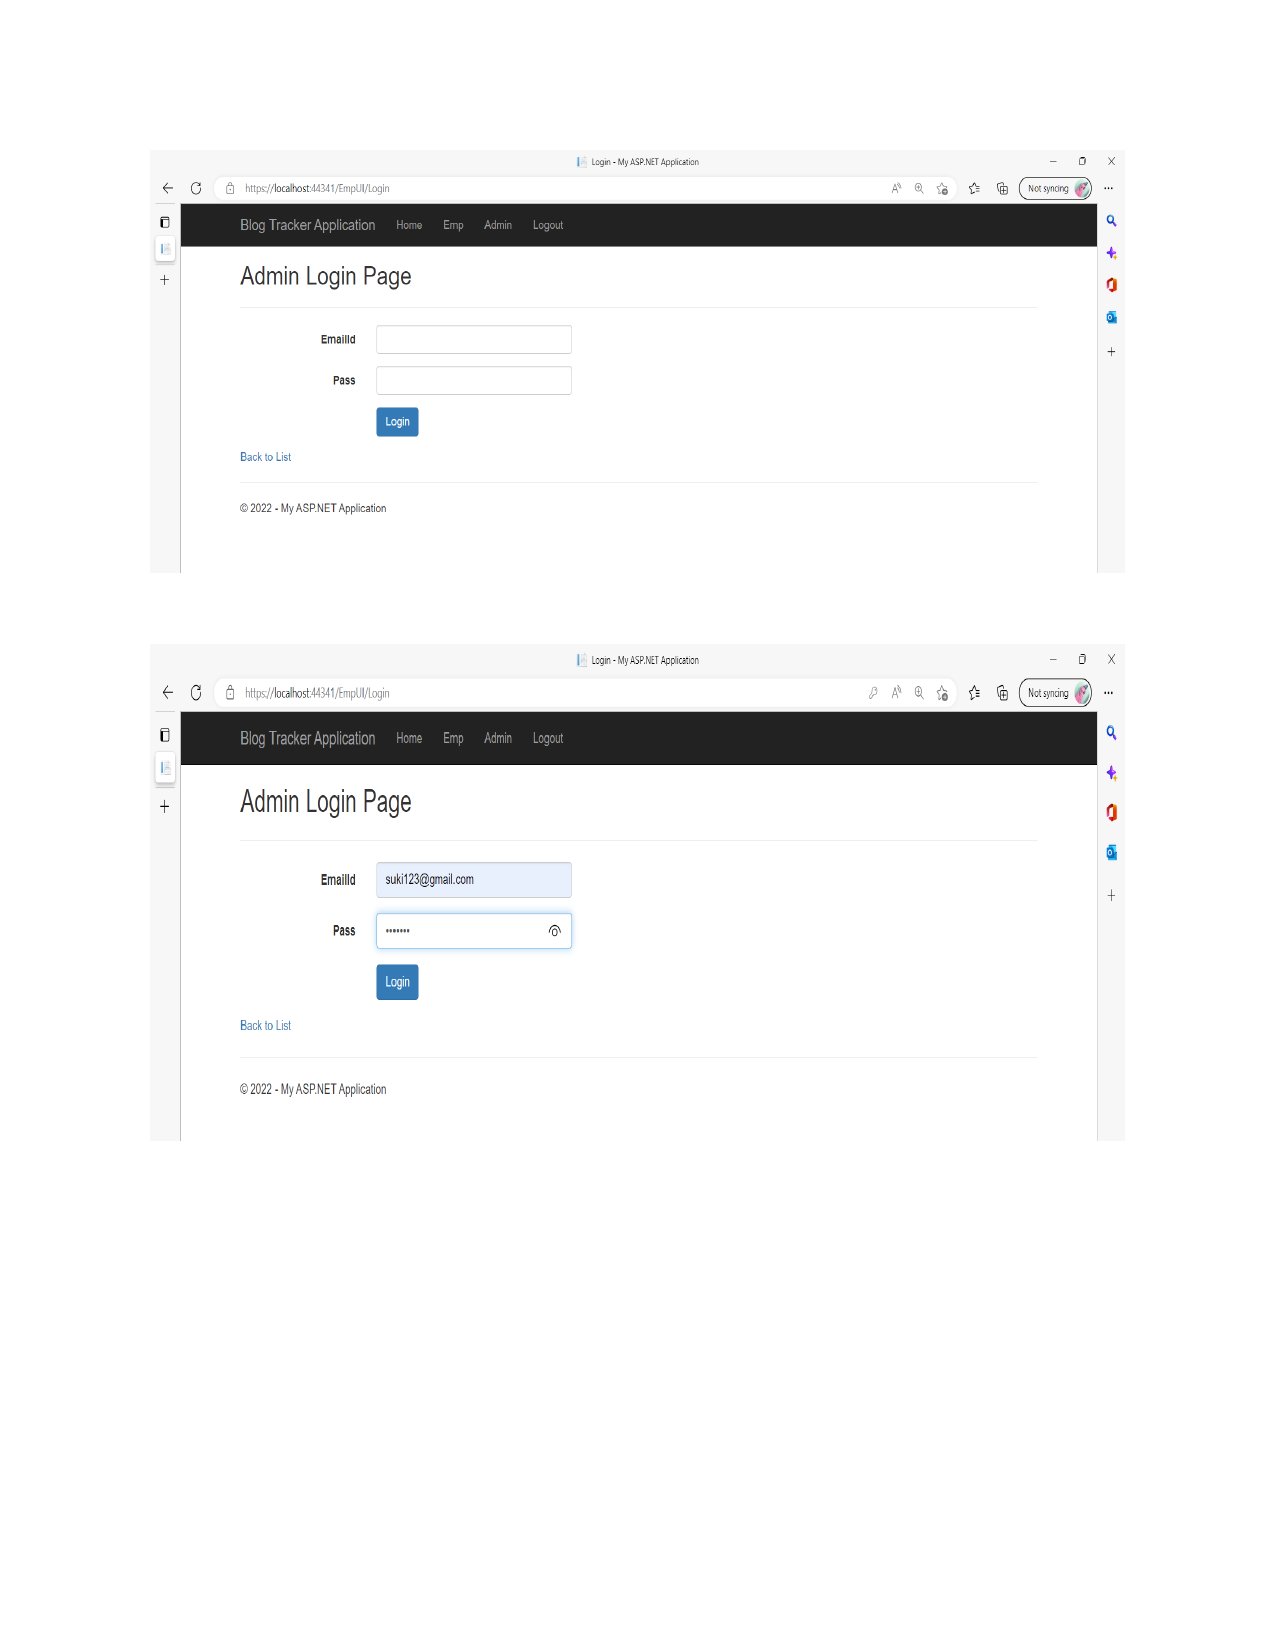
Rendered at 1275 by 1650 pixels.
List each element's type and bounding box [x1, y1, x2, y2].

picture [150, 644, 1125, 1141]
picture [150, 150, 1125, 573]
